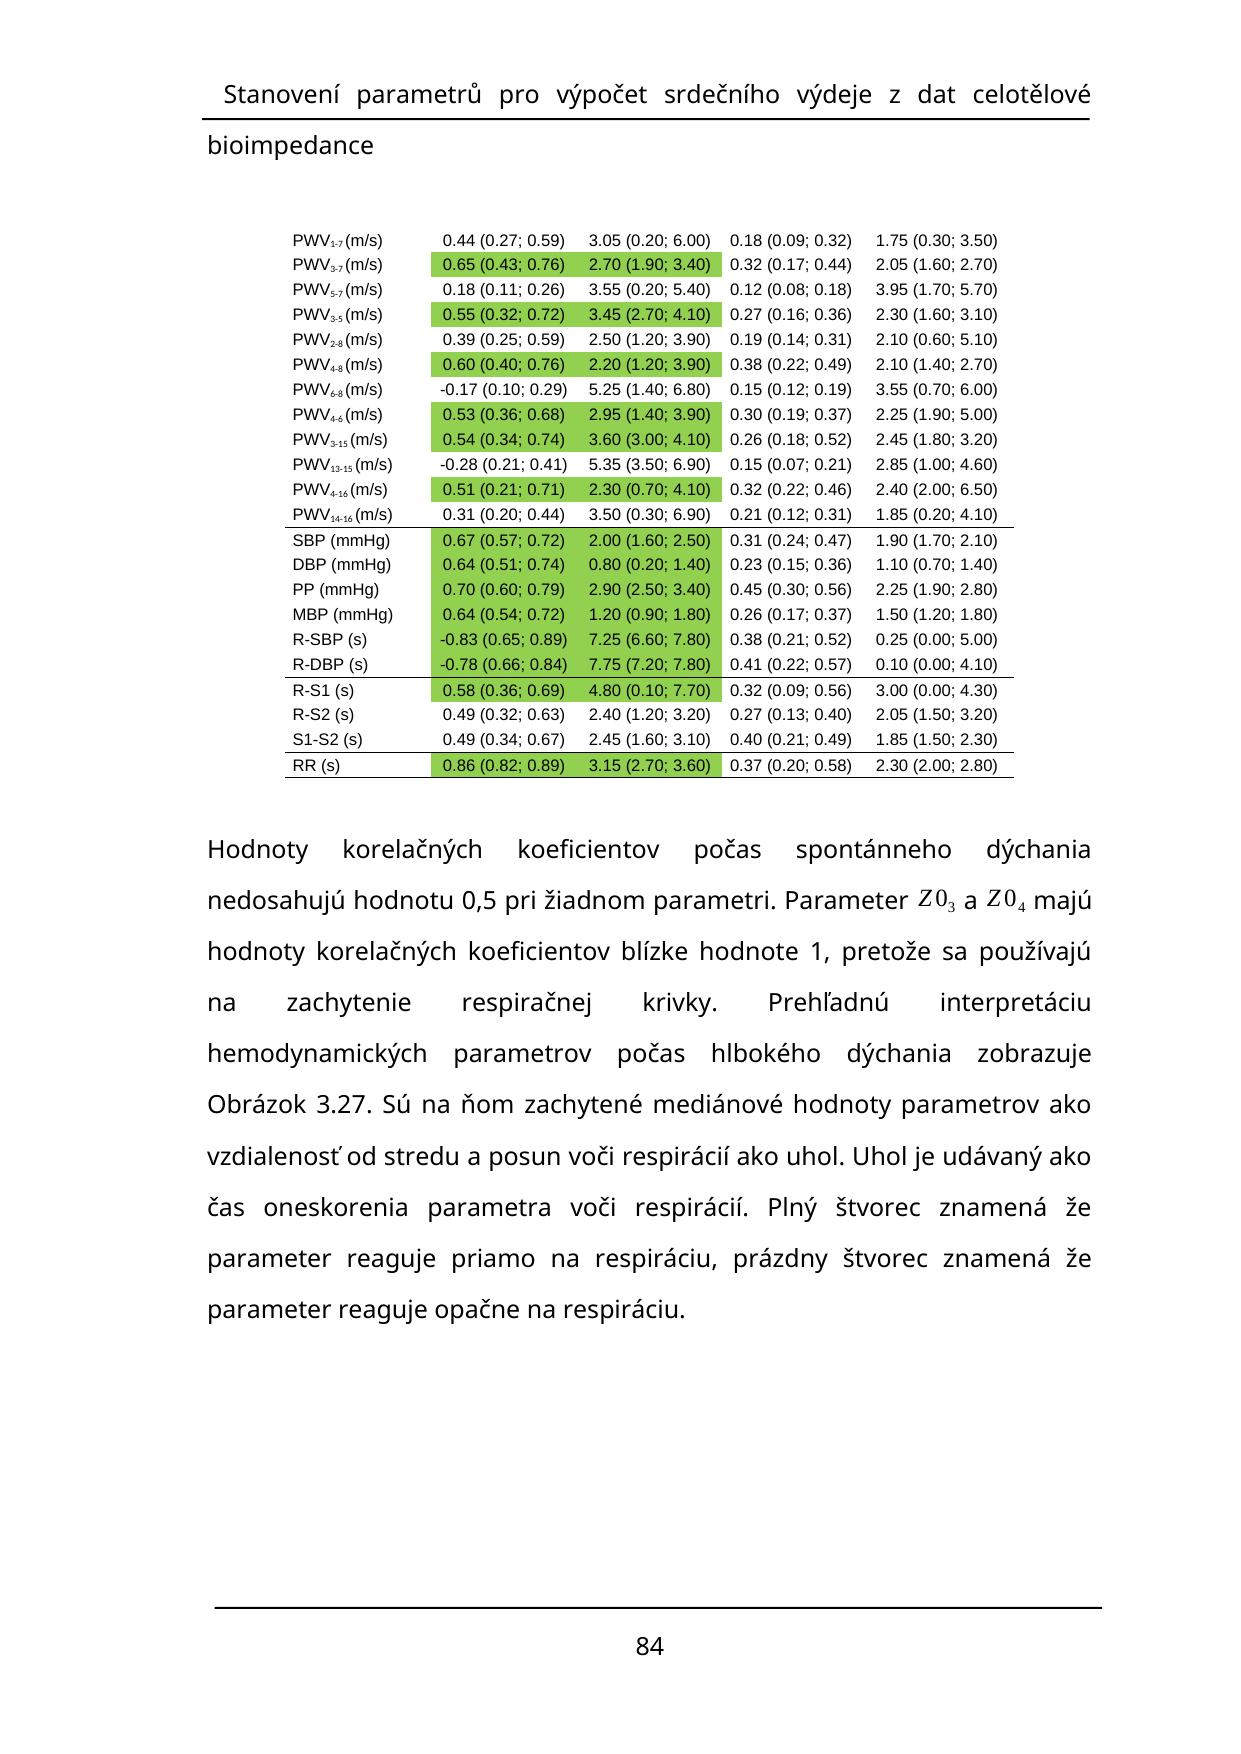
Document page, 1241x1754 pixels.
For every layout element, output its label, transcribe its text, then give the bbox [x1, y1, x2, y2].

table_cell 2.00 (1.60; 2.50) [577, 528, 722, 552]
table_cell S1-S2 (s) [285, 727, 431, 752]
table_cell PWV5-7 (m/s) [285, 277, 431, 302]
table_cell 3.15 (2.70; 3.60) [577, 753, 722, 777]
table_cell 0.26 (0.17; 0.37) [723, 602, 868, 627]
table_cell 3.00 (0.00; 4.30) [868, 678, 1014, 702]
table_cell 5.35 (3.50; 6.90) [577, 452, 722, 477]
table_cell 3.60 (3.00; 4.10) [577, 427, 722, 452]
table_cell 0.58 (0.36; 0.69) [431, 678, 577, 702]
table_cell 1.75 (0.30; 3.50) [868, 227, 1014, 252]
table_cell SBP (mmHg) [285, 528, 431, 552]
table_cell 2.95 (1.40; 3.90) [577, 402, 722, 427]
table_cell -0.83 (0.65; 0.89) [431, 627, 577, 652]
table_cell 0.41 (0.22; 0.57) [723, 652, 868, 677]
table_cell 0.49 (0.32; 0.63) [431, 702, 577, 727]
table_cell PWV1-7 (m/s) [285, 227, 431, 252]
table_cell 1.10 (0.70; 1.40) [868, 552, 1014, 577]
table_cell 0.21 (0.12; 0.31) [723, 502, 868, 527]
table_cell -0.17 (0.10; 0.29) [431, 377, 577, 402]
table_cell 0.32 (0.22; 0.46) [723, 477, 868, 502]
table_cell RR (s) [285, 753, 431, 777]
table_cell 0.64 (0.51; 0.74) [431, 552, 577, 577]
table_cell 0.32 (0.17; 0.44) [723, 252, 868, 277]
table_cell 0.44 (0.27; 0.59) [431, 227, 577, 252]
table_cell 0.64 (0.54; 0.72) [431, 602, 577, 627]
table_cell 0.15 (0.07; 0.21) [723, 452, 868, 477]
table_cell R-SBP (s) [285, 627, 431, 652]
table_cell 2.25 (1.90; 5.00) [868, 402, 1014, 427]
table_cell 2.05 (1.60; 2.70) [868, 252, 1014, 277]
table_cell 3.95 (1.70; 5.70) [868, 277, 1014, 302]
table_cell 2.05 (1.50; 3.20) [868, 702, 1014, 727]
table_cell -0.78 (0.66; 0.84) [431, 652, 577, 677]
table_cell 0.80 (0.20; 1.40) [577, 552, 722, 577]
table_cell 3.50 (0.30; 6.90) [577, 502, 722, 527]
table_cell PWV13-15 (m/s) [285, 452, 431, 477]
table_cell 0.38 (0.22; 0.49) [723, 352, 868, 377]
table_cell 0.18 (0.09; 0.32) [723, 227, 868, 252]
table_cell 2.50 (1.20; 3.90) [577, 327, 722, 352]
table_cell R-S1 (s) [285, 678, 431, 702]
table_cell 2.10 (1.40; 2.70) [868, 352, 1014, 377]
table_cell 0.30 (0.19; 0.37) [723, 402, 868, 427]
table_cell 2.30 (1.60; 3.10) [868, 302, 1014, 327]
table_cell 2.30 (2.00; 2.80) [868, 753, 1014, 777]
table_cell 2.85 (1.00; 4.60) [868, 452, 1014, 477]
table_cell PWV4-8 (m/s) [285, 352, 431, 377]
table_cell 0.37 (0.20; 0.58) [723, 753, 868, 777]
table_cell MBP (mmHg) [285, 602, 431, 627]
table_cell PWV14-16 (m/s) [285, 502, 431, 527]
table_cell 1.85 (0.20; 4.10) [868, 502, 1014, 527]
table_cell 0.32 (0.09; 0.56) [723, 678, 868, 702]
table_cell 0.54 (0.34; 0.74) [431, 427, 577, 452]
table_cell PWV4-6 (m/s) [285, 402, 431, 427]
table_cell 0.49 (0.34; 0.67) [431, 727, 577, 752]
table_cell 0.53 (0.36; 0.68) [431, 402, 577, 427]
table_cell 0.10 (0.00; 4.10) [868, 652, 1014, 677]
table_cell 2.70 (1.90; 3.40) [577, 252, 722, 277]
table_cell 2.40 (2.00; 6.50) [868, 477, 1014, 502]
table_cell 0.18 (0.11; 0.26) [431, 277, 577, 302]
table_cell 2.90 (2.50; 3.40) [577, 577, 722, 602]
table_cell 2.10 (0.60; 5.10) [868, 327, 1014, 352]
table_cell PWV3-7 (m/s) [285, 252, 431, 277]
table_cell 2.45 (1.60; 3.10) [577, 727, 722, 752]
table_cell R-DBP (s) [285, 652, 431, 677]
table_cell 0.51 (0.21; 0.71) [431, 477, 577, 502]
table_cell 2.40 (1.20; 3.20) [577, 702, 722, 727]
table_cell 2.45 (1.80; 3.20) [868, 427, 1014, 452]
table_cell 0.45 (0.30; 0.56) [723, 577, 868, 602]
table_cell 3.45 (2.70; 4.10) [577, 302, 722, 327]
table_cell 0.15 (0.12; 0.19) [723, 377, 868, 402]
table_cell PP (mmHg) [285, 577, 431, 602]
table_cell 4.80 (0.10; 7.70) [577, 678, 722, 702]
table_cell 0.70 (0.60; 0.79) [431, 577, 577, 602]
table_cell 0.86 (0.82; 0.89) [431, 753, 577, 777]
table_cell 0.65 (0.43; 0.76) [431, 252, 577, 277]
table_cell 1.20 (0.90; 1.80) [577, 602, 722, 627]
table_cell 0.55 (0.32; 0.72) [431, 302, 577, 327]
table_cell PWV4-16 (m/s) [285, 477, 431, 502]
table_cell 0.26 (0.18; 0.52) [723, 427, 868, 452]
table_cell 7.75 (7.20; 7.80) [577, 652, 722, 677]
table_cell 7.25 (6.60; 7.80) [577, 627, 722, 652]
table_cell 0.67 (0.57; 0.72) [431, 528, 577, 552]
table_cell 3.55 (0.20; 5.40) [577, 277, 722, 302]
table_cell -0.28 (0.21; 0.41) [431, 452, 577, 477]
table_cell 2.25 (1.90; 2.80) [868, 577, 1014, 602]
table_cell PWV2-8 (m/s) [285, 327, 431, 352]
table_cell 0.31 (0.24; 0.47) [723, 528, 868, 552]
table_cell 0.38 (0.21; 0.52) [723, 627, 868, 652]
table_cell 0.27 (0.13; 0.40) [723, 702, 868, 727]
table_cell DBP (mmHg) [285, 552, 431, 577]
table_cell 2.30 (0.70; 4.10) [577, 477, 722, 502]
table_cell PWV3-5 (m/s) [285, 302, 431, 327]
table_cell 0.60 (0.40; 0.76) [431, 352, 577, 377]
table_cell 0.23 (0.15; 0.36) [723, 552, 868, 577]
table_cell 0.25 (0.00; 5.00) [868, 627, 1014, 652]
table_cell R-S2 (s) [285, 702, 431, 727]
table_cell 1.85 (1.50; 2.30) [868, 727, 1014, 752]
table_cell 0.12 (0.08; 0.18) [723, 277, 868, 302]
table_cell 3.05 (0.20; 6.00) [577, 227, 722, 252]
table_cell 0.39 (0.25; 0.59) [431, 327, 577, 352]
table_cell 1.50 (1.20; 1.80) [868, 602, 1014, 627]
table_cell 0.40 (0.21; 0.49) [723, 727, 868, 752]
table_cell 1.90 (1.70; 2.10) [868, 528, 1014, 552]
table_cell 0.19 (0.14; 0.31) [723, 327, 868, 352]
table_cell 3.55 (0.70; 6.00) [868, 377, 1014, 402]
table_cell 0.27 (0.16; 0.36) [723, 302, 868, 327]
table_cell 5.25 (1.40; 6.80) [577, 377, 722, 402]
table_cell PWV6-8 (m/s) [285, 377, 431, 402]
table_cell 0.31 (0.20; 0.44) [431, 502, 577, 527]
table_cell 2.20 (1.20; 3.90) [577, 352, 722, 377]
table_cell PWV3-15 (m/s) [285, 427, 431, 452]
